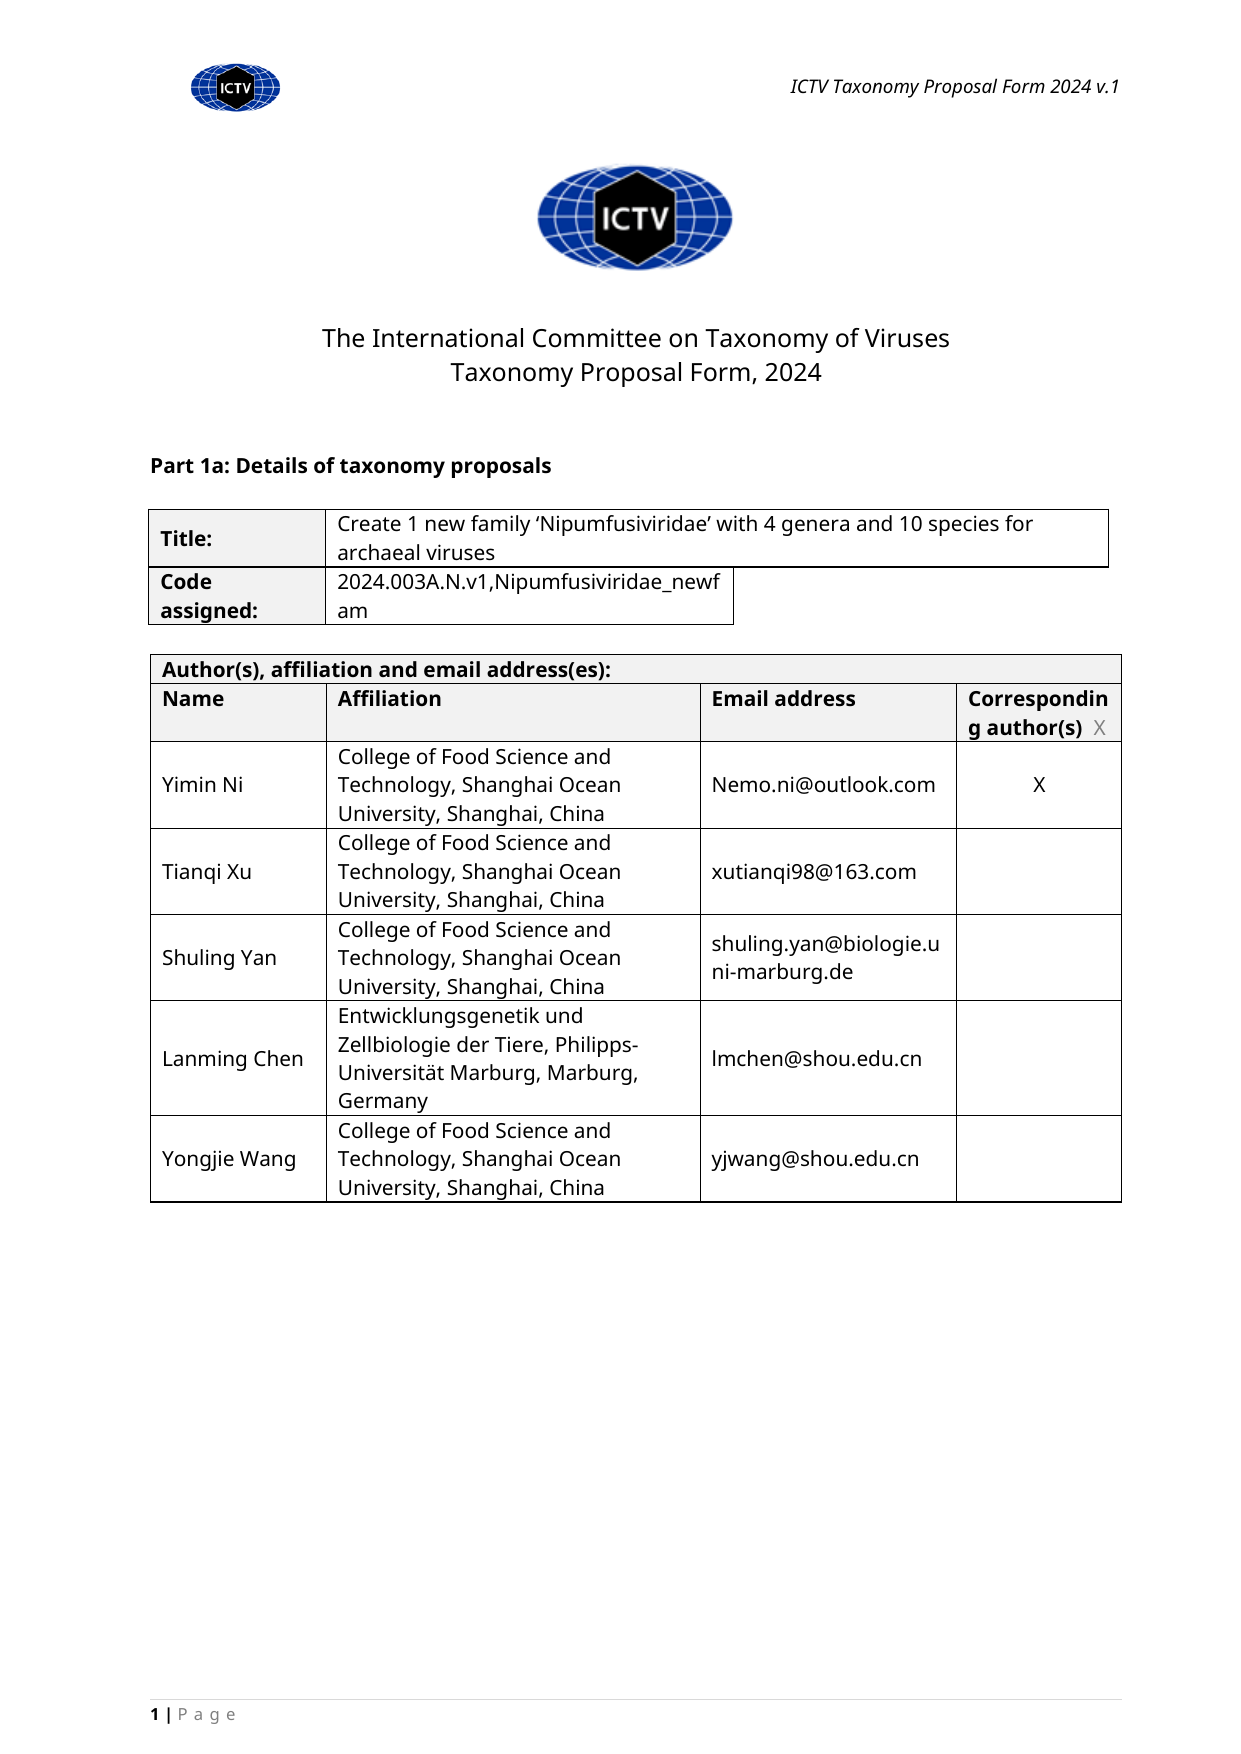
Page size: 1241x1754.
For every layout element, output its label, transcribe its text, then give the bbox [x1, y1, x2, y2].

table_cell yjwang@shou.edu.cn [701, 1116, 956, 1201]
table_cell xutianqi98@163.com [701, 829, 956, 914]
table_cell [957, 1116, 1121, 1201]
table_cell [957, 829, 1121, 914]
table_cell shuling.yan@biologie.uni-marburg.de [701, 915, 956, 1000]
table_cell Affiliation [327, 684, 700, 741]
text Part 1a: Details of taxonomy proposals [150, 452, 1122, 480]
table_cell Name [151, 684, 326, 741]
table_cell Yimin Ni [151, 742, 326, 827]
text Taxonomy Proposal Form, 2024 [150, 355, 1122, 389]
table_cell lmchen@shou.edu.cn [701, 1001, 956, 1115]
table_cell Entwicklungsgenetik und Zellbiologie der Tiere, Philipps-Universität Marburg, Marburg, Germany [327, 1001, 700, 1115]
table_cell Lanming Chen [151, 1001, 326, 1115]
table_cell [957, 915, 1121, 1000]
table_cell Nemo.ni@outlook.com [701, 742, 956, 827]
table_cell Tianqi Xu [151, 829, 326, 914]
text The International Committee on Taxonomy of Viruses [150, 321, 1122, 355]
table_cell College of Food Science and Technology, Shanghai Ocean University, Shanghai, China [327, 915, 700, 1000]
table_cell Email address [701, 684, 956, 741]
table_cell Code assigned: [149, 568, 325, 624]
table_header Author(s), affiliation and email address(es): [151, 655, 1121, 683]
table_cell X [957, 742, 1121, 827]
table_cell College of Food Science and Technology, Shanghai Ocean University, Shanghai, China [327, 1116, 700, 1201]
table_header Create 1 new family ‘Nipumfusiviridae’ with 4 genera and 10 species for archaeal viruses [326, 510, 1108, 566]
table_cell 2024.003A.N.v1,Nipumfusiviridae_newfam [326, 568, 733, 624]
table_header Title: [149, 510, 325, 566]
table_cell Corresponding author(s) X [957, 684, 1121, 741]
table_cell Shuling Yan [151, 915, 326, 1000]
picture [535, 150, 737, 274]
table_cell College of Food Science and Technology, Shanghai Ocean University, Shanghai, China [327, 742, 700, 827]
picture [190, 56, 282, 113]
table_cell [957, 1001, 1121, 1115]
table_cell College of Food Science and Technology, Shanghai Ocean University, Shanghai, China [327, 829, 700, 914]
table_cell Yongjie Wang [151, 1116, 326, 1201]
